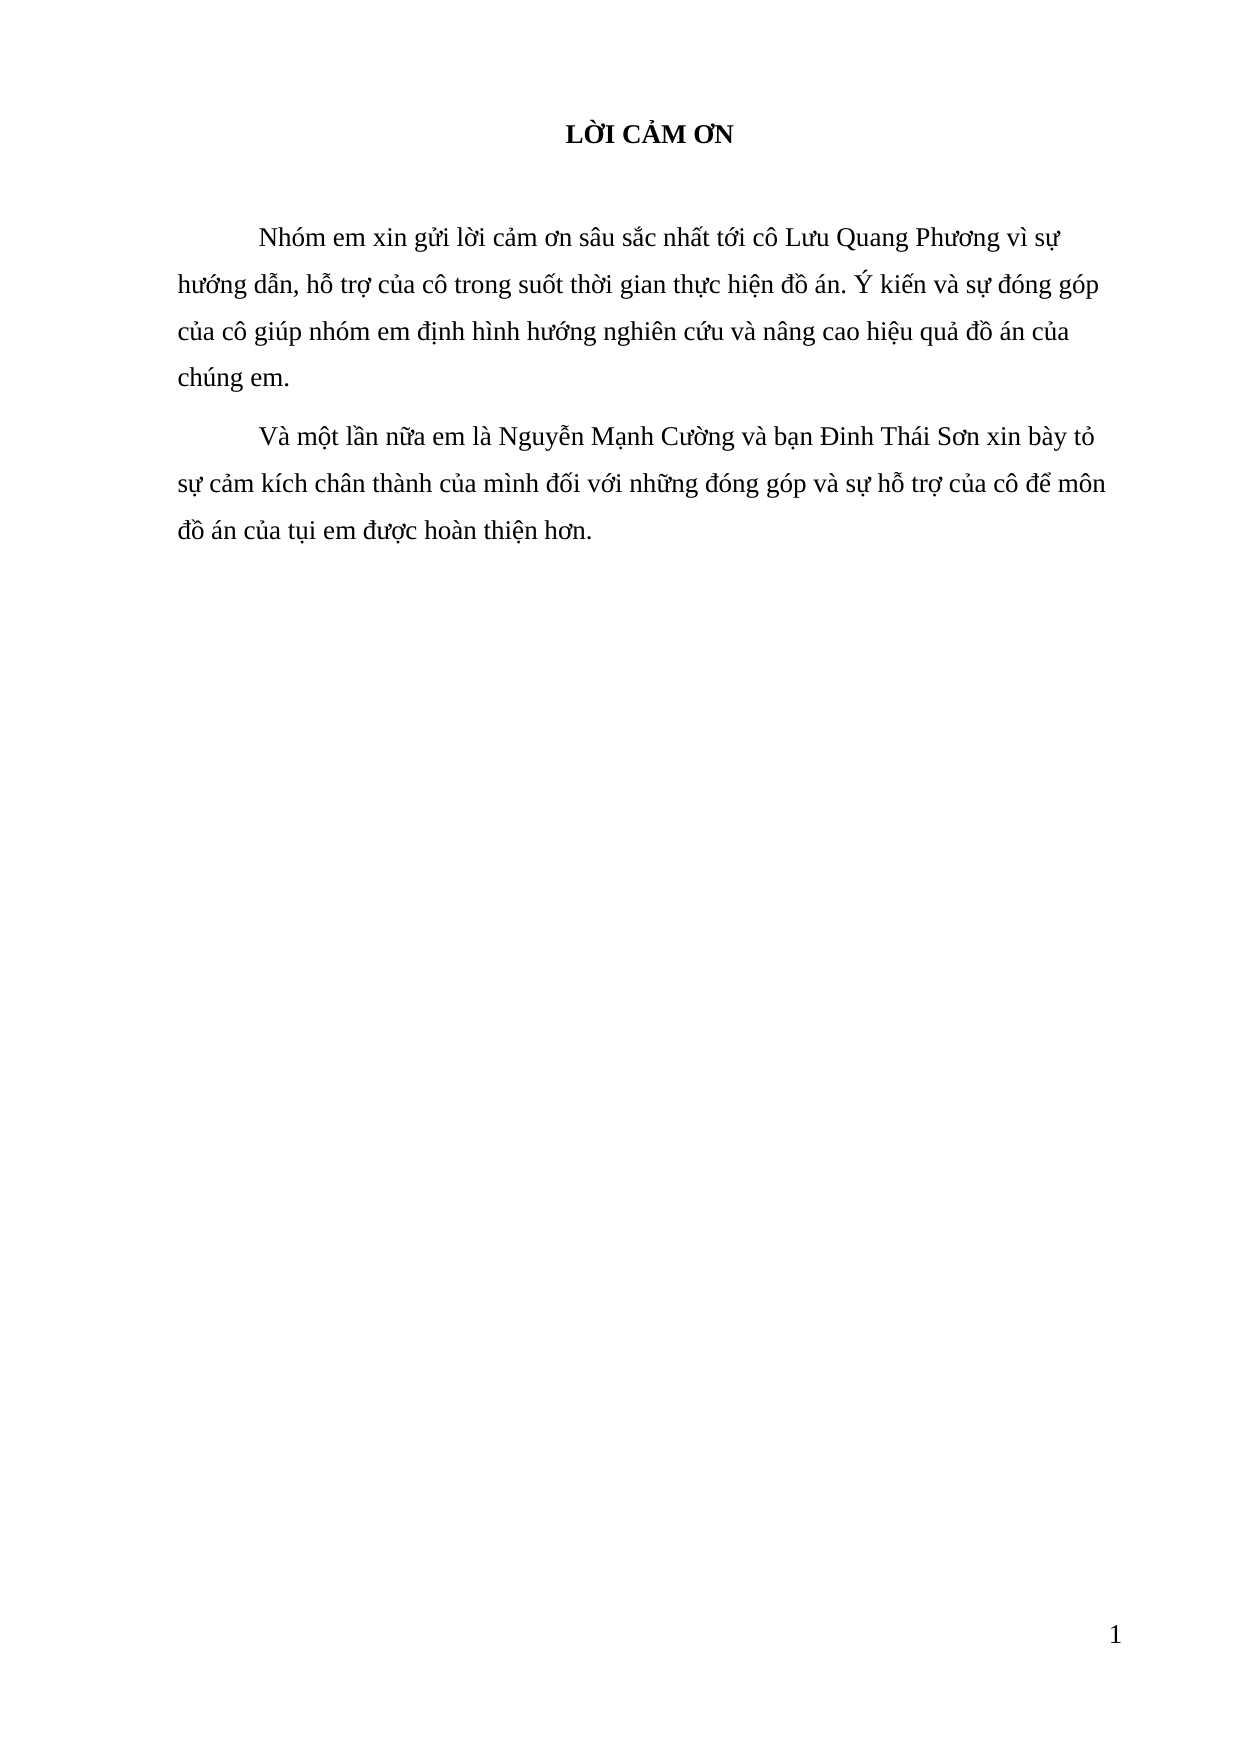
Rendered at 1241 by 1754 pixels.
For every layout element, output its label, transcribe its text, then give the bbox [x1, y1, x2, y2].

text Và một lần nữa em là Nguyễn Mạnh Cường và bạn Đinh Thái Sơn xin bày tỏ sự cảm kích chân thành của mình đối với những đóng góp và sự hỗ trợ của cô để môn đồ án của tụi em được hoàn thiện hơn. [177, 421, 1122, 545]
text LỜI CẢM ƠN [177, 118, 1122, 149]
text Nhóm em xin gửi lời cảm ơn sâu sắc nhất tới cô Lưu Quang Phương vì sự hướng dẫn, hỗ trợ của cô trong suốt thời gian thực hiện đồ án. Ý kiến và sự đóng góp của cô giúp nhóm em định hình hướng nghiên cứu và nâng cao hiệu quả đồ án của chúng em. [177, 221, 1122, 392]
